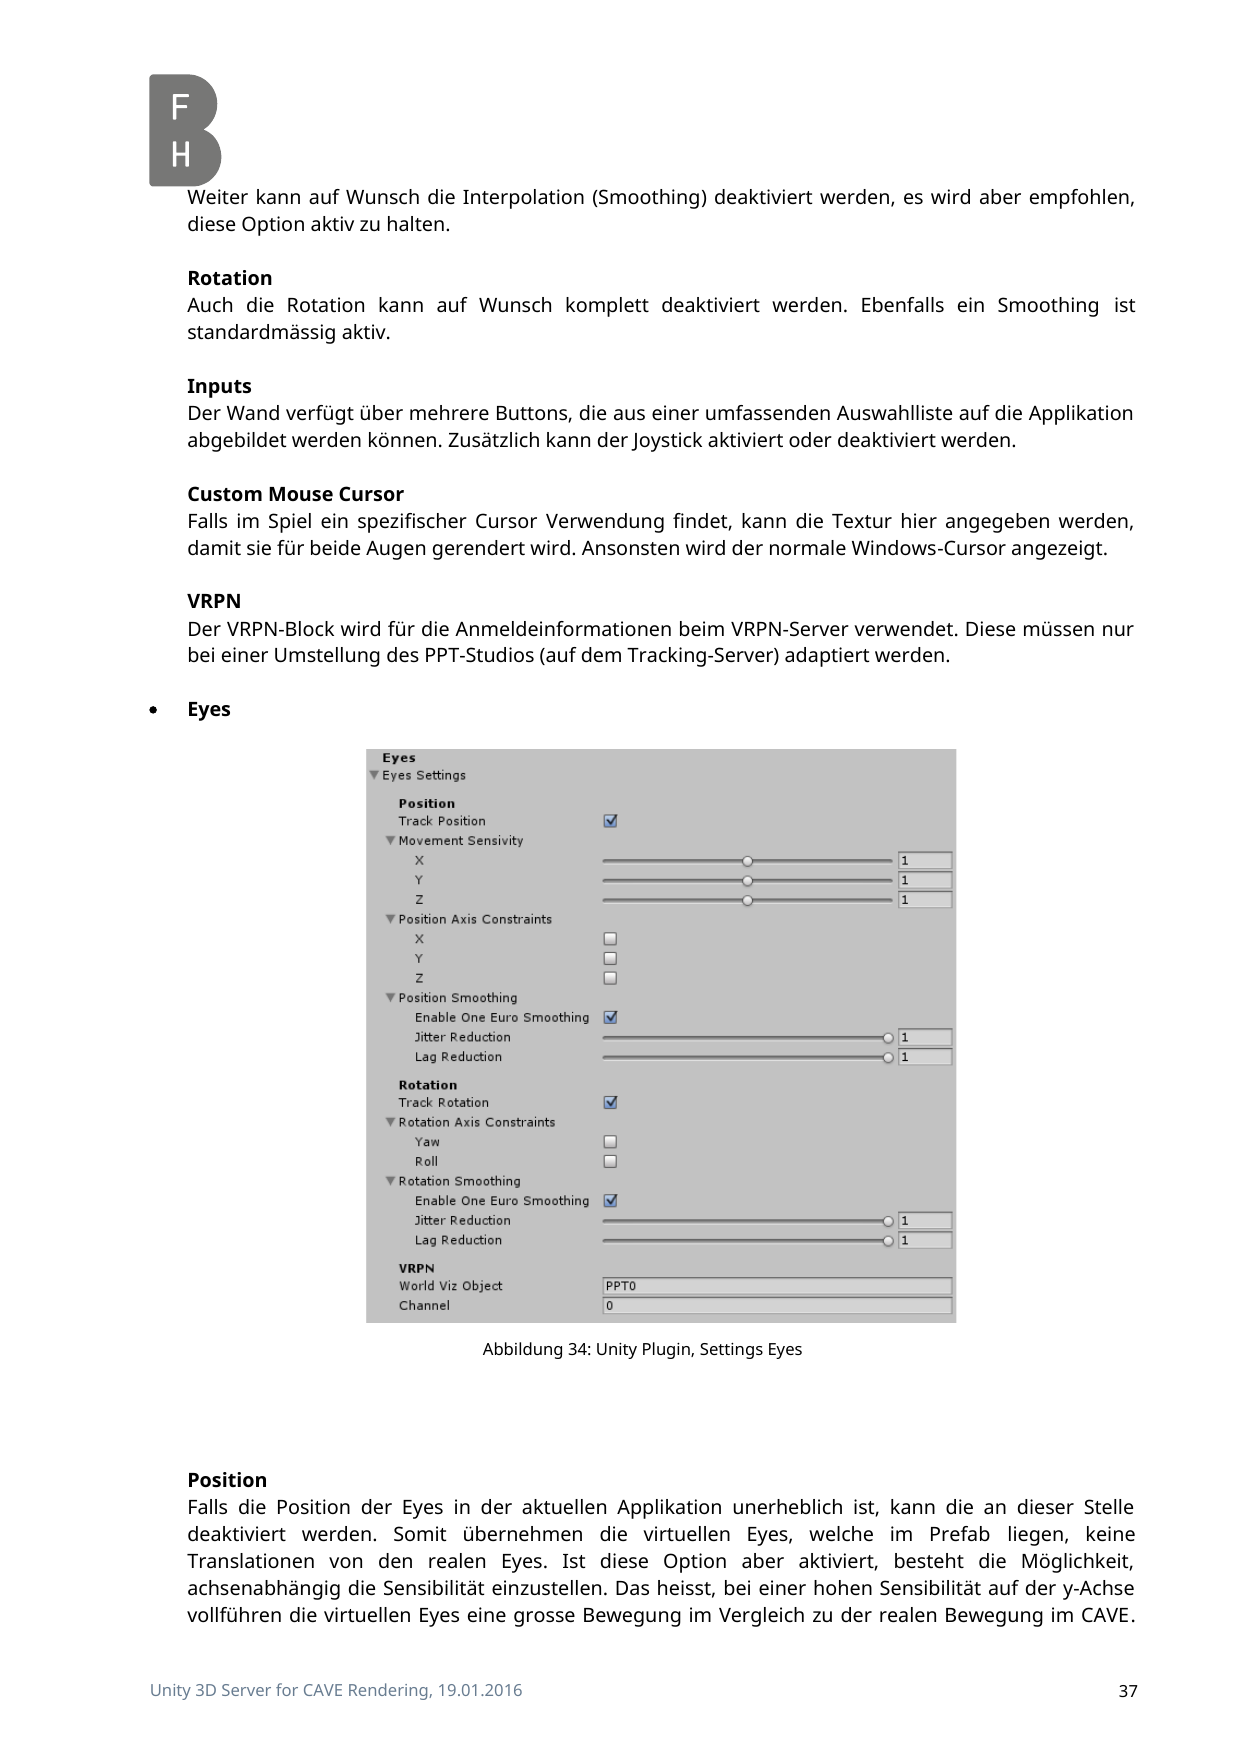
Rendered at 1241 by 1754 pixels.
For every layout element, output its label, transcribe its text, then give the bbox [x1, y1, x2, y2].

text Falls im Spiel ein spezifischer Cursor Verwendung findet, kann die Textur hier angegeben werden, damit sie für beide Augen gerendert wird. Ansonsten wird der normale Windows-Cursor angezeigt. [187, 507, 1136, 561]
text Inputs [187, 372, 1136, 399]
list VRPN [187, 588, 1136, 615]
text Auch die Rotation kann auf Wunsch komplett deaktiviert werden. Ebenfalls ein Smoothing ist standardmässig aktiv. [187, 291, 1136, 345]
text Der Wand verfügt über mehrere Buttons, die aus einer umfassenden Auswahlliste auf die Applikation abgebildet werden können. Zusätzlich kann der Joystick aktiviert oder deaktiviert werden. [187, 399, 1136, 453]
text Rotation [187, 264, 1136, 291]
text Abbildung 34: Unity Plugin, Settings Eyes [149, 1335, 1136, 1361]
text Der VRPN-Block wird für die Anmeldeinformationen beim VRPN-Server verwendet. Diese müssen nur bei einer Umstellung des PPT-Studios (auf dem Tracking-Server) adaptiert werden. [187, 615, 1136, 669]
list Eyes [149, 696, 1136, 723]
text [187, 1493, 1136, 1628]
text Weiter kann auf Wunsch die Interpolation (Smoothing) deaktiviert werden, es wird aber empfohlen, diese Option aktiv zu halten. [187, 183, 1136, 237]
picture [366, 749, 957, 1323]
list Position [187, 1466, 1136, 1493]
text Custom Mouse Cursor [187, 480, 1136, 507]
